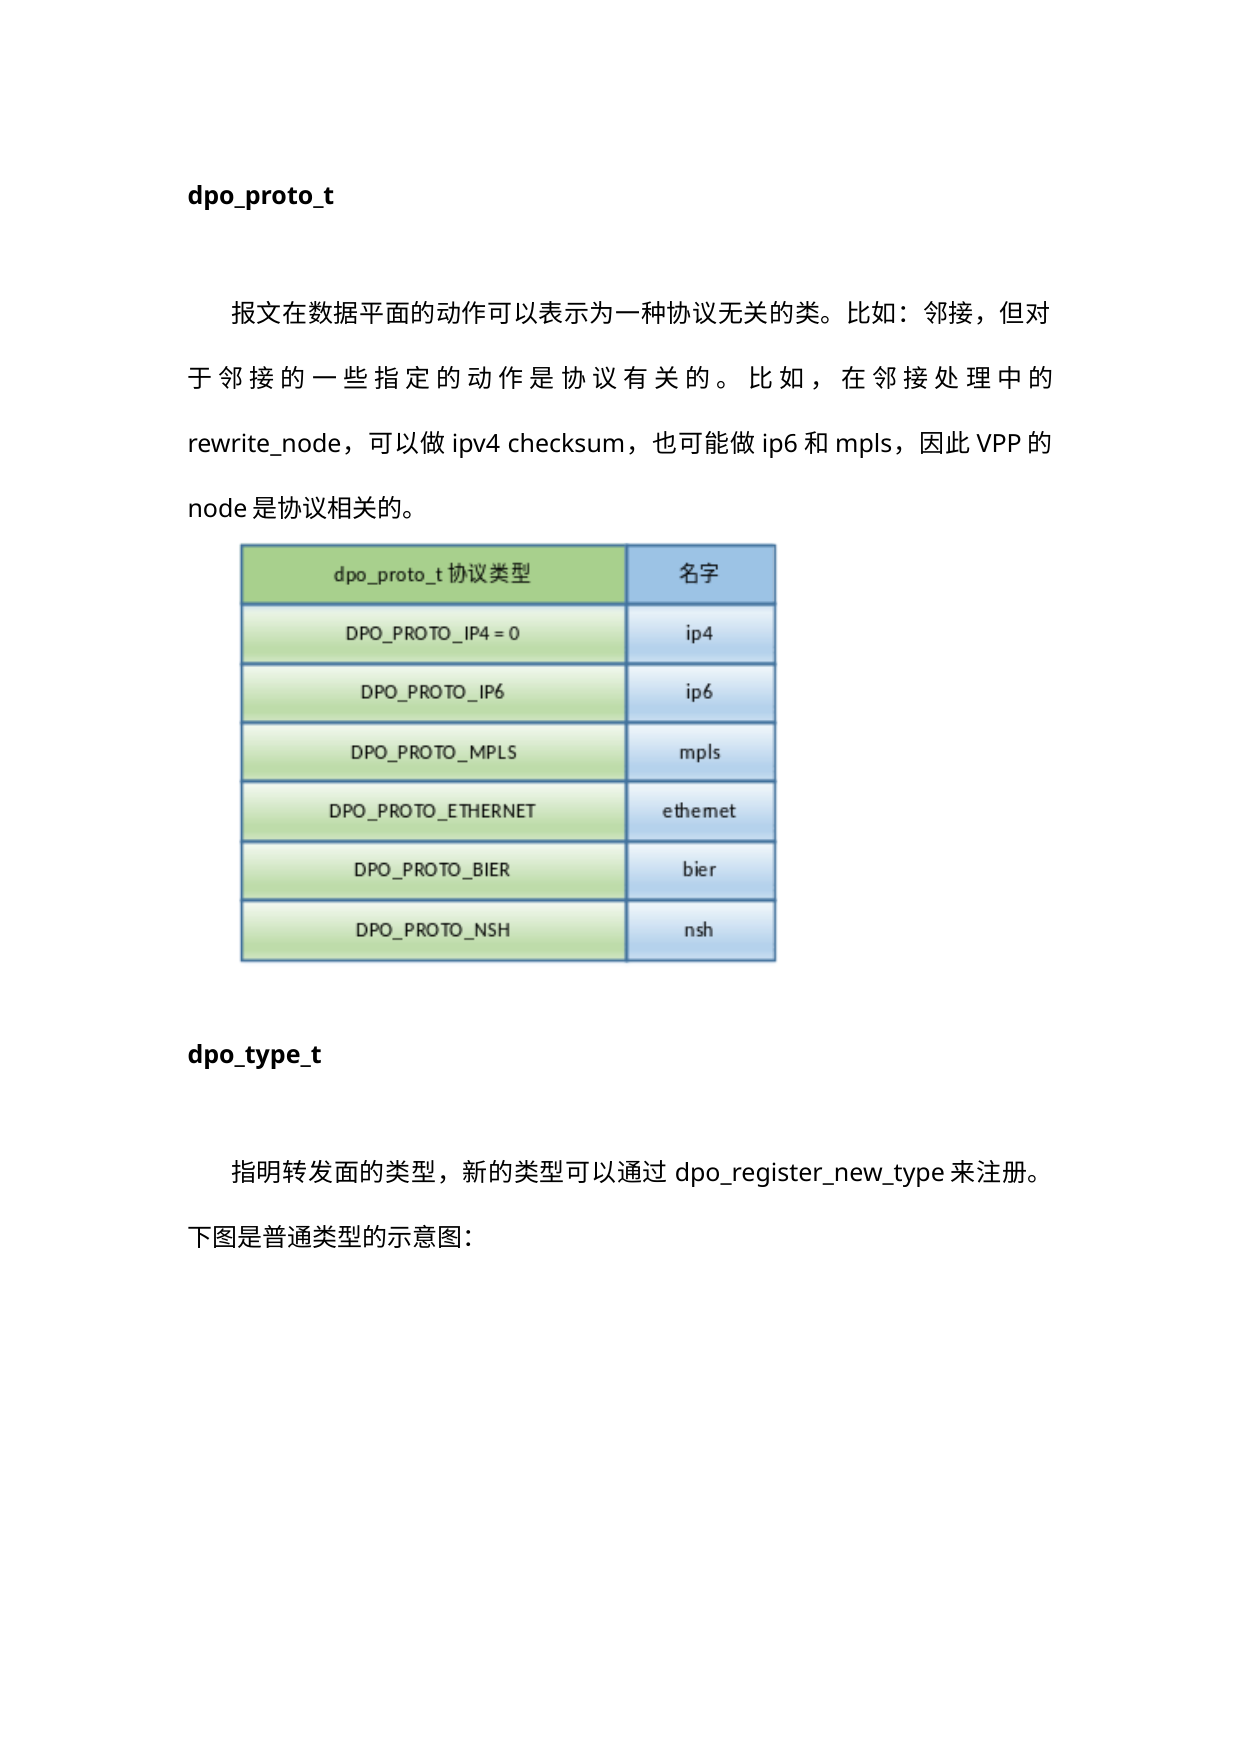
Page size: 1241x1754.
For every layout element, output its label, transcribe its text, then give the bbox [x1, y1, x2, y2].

subtitle dpo_proto_t [187, 162, 1053, 227]
subtitle dpo_type_t [187, 1021, 1053, 1086]
text 指明转发面的类型，新的类型可以通过dpo_register_new_type来注册。下图是普通类型的示意图： [187, 1138, 1053, 1268]
text 报文在数据平面的动作可以表示为一种协议无关的类。比如：邻接，但对于邻接的一些指定的动作是协议有关的。比如，在邻接处理中的rewrite_node，可以做ipv4 checksum，也可能做ip6和mpls，因此VPP的node是协议相关的。 [187, 279, 1053, 539]
